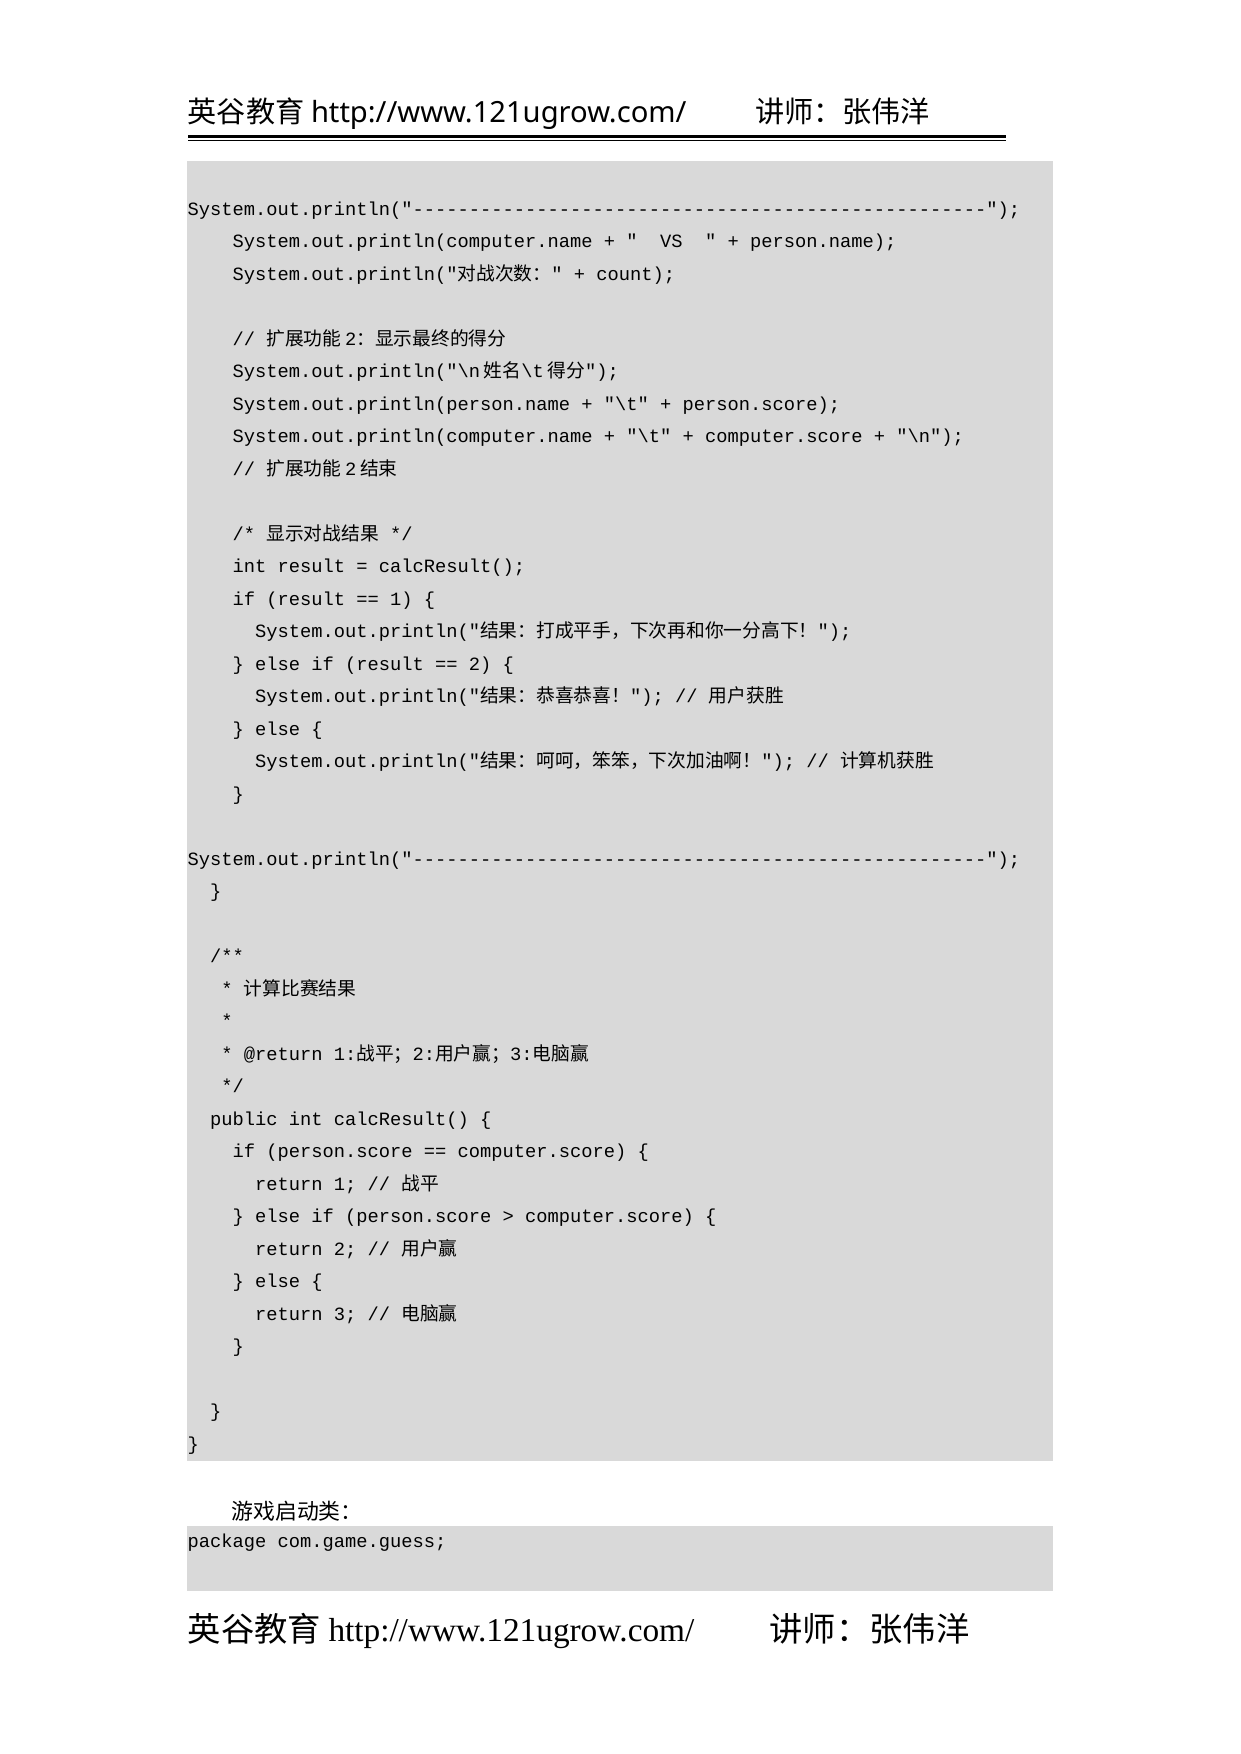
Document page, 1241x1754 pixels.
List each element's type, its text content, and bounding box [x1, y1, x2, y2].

text } [187, 876, 1053, 909]
text // 扩展功能2结束 [187, 454, 1053, 486]
text return 2; // 用户赢 [187, 1234, 1053, 1266]
text int result = calcResult(); [187, 551, 1053, 584]
text System.out.println(computer.name + "\t" + computer.score + "\n"); [187, 421, 1053, 454]
text System.out.println(computer.name + " VS " + person.name); [187, 226, 1053, 259]
text System.out.println("结果：呵呵，笨笨，下次加油啊！"); // 计算机获胜 [187, 746, 1053, 779]
text } [187, 1429, 1053, 1461]
text } else { [187, 714, 1053, 746]
text System.out.println("\n姓名\t得分"); [187, 356, 1053, 389]
text } [187, 779, 1053, 811]
text */ [187, 1071, 1053, 1104]
text System.out.println("对战次数：" + count); [187, 259, 1053, 291]
text * 计算比赛结果 [187, 974, 1053, 1006]
text /** [187, 941, 1053, 974]
text System.out.println("---------------------------------------------------"); [187, 811, 1053, 876]
text return 1; // 战平 [187, 1169, 1053, 1201]
text return 3; // 电脑赢 [187, 1299, 1053, 1331]
text if (person.score == computer.score) { [187, 1136, 1053, 1169]
text 游戏启动类： [187, 1494, 1053, 1526]
text } else if (person.score > computer.score) { [187, 1201, 1053, 1234]
text System.out.println("结果：打成平手，下次再和你一分高下！"); [187, 616, 1053, 649]
text } else { [187, 1266, 1053, 1299]
text } [187, 1396, 1053, 1429]
text } else if (result == 2) { [187, 649, 1053, 681]
text public int calcResult() { [187, 1104, 1053, 1136]
text } [187, 1331, 1053, 1364]
text System.out.println("结果：恭喜恭喜！"); // 用户获胜 [187, 681, 1053, 714]
text package com.game.guess; [187, 1526, 1053, 1559]
text * @return 1:战平；2:用户赢；3:电脑赢 [187, 1039, 1053, 1071]
text System.out.println("---------------------------------------------------"); [187, 161, 1053, 226]
text if (result == 1) { [187, 584, 1053, 616]
text // 扩展功能2：显示最终的得分 [187, 324, 1053, 356]
text System.out.println(person.name + "\t" + person.score); [187, 389, 1053, 421]
text /* 显示对战结果 */ [187, 519, 1053, 551]
text * [187, 1006, 1053, 1039]
